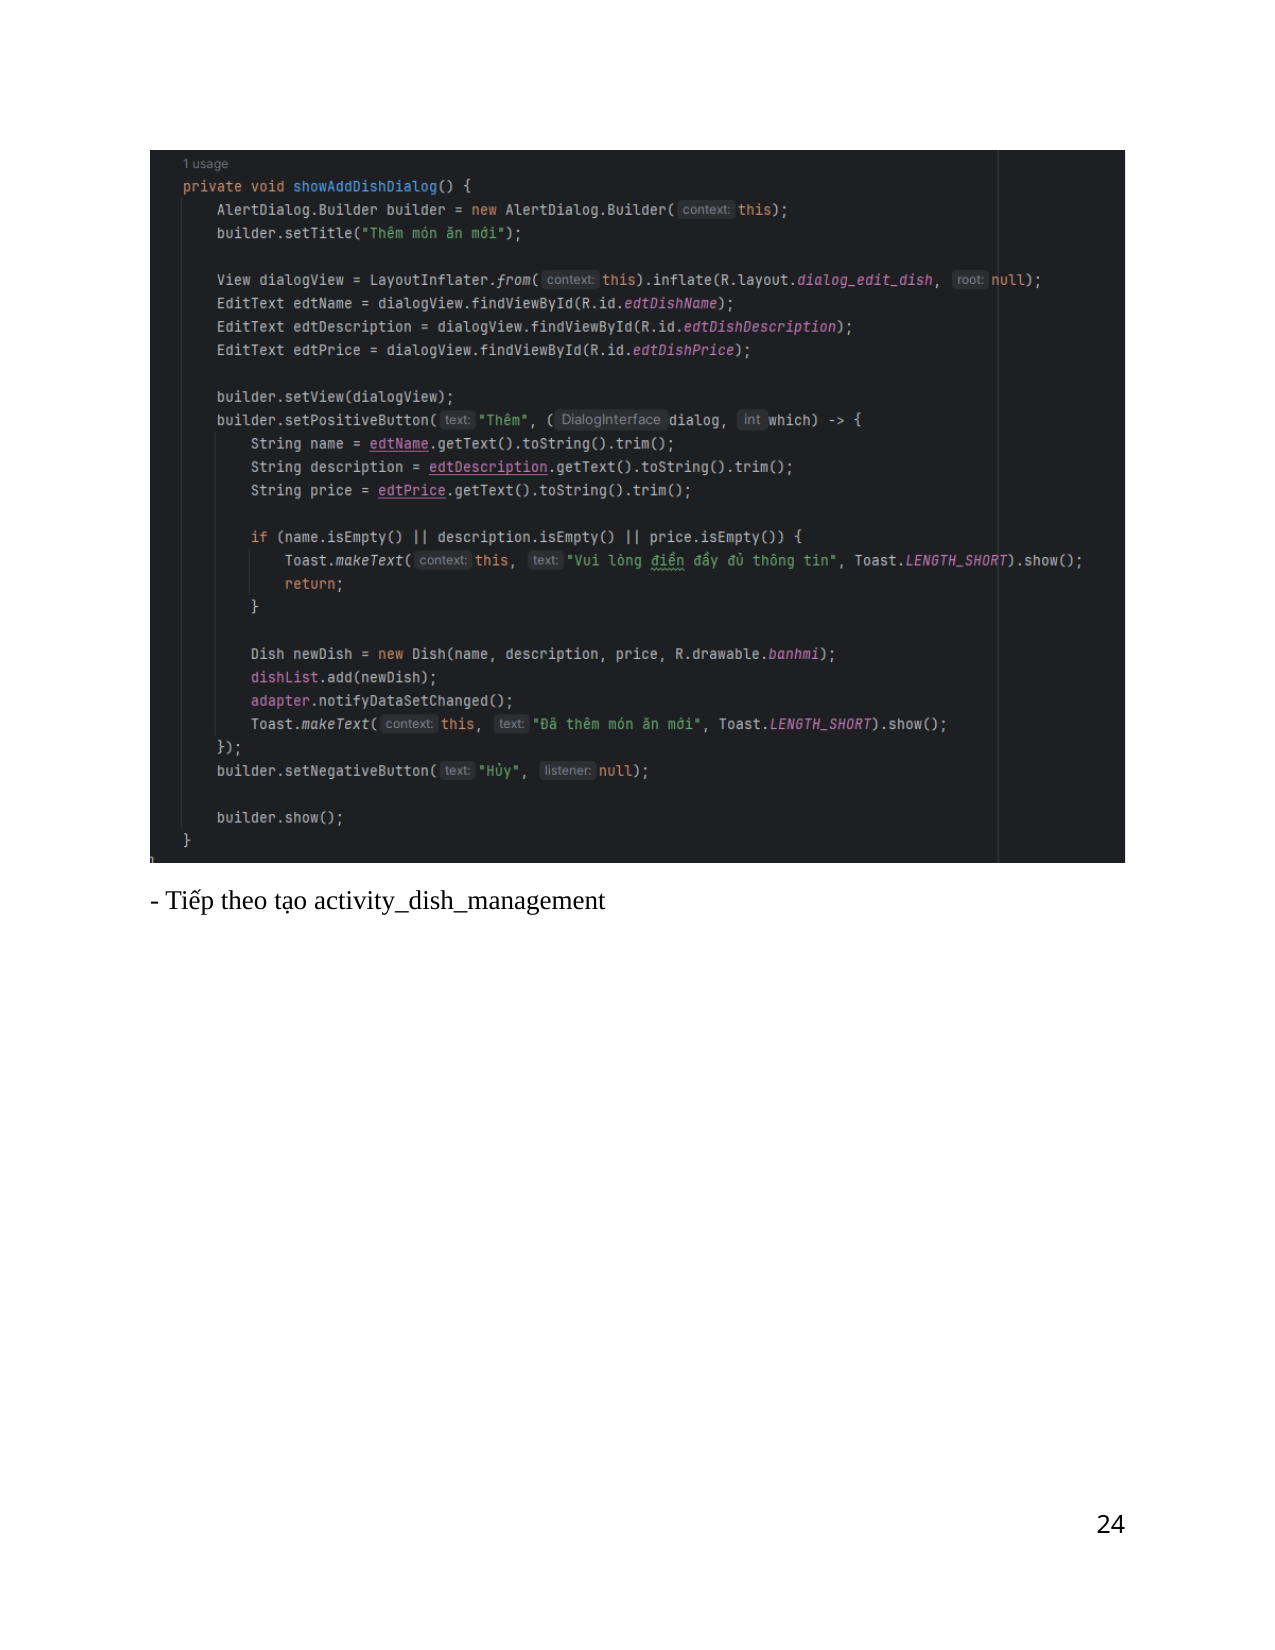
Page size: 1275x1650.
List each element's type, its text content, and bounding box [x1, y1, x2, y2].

picture [150, 150, 1125, 863]
text - Tiếp theo tạo activity_dish_management [150, 884, 1125, 915]
